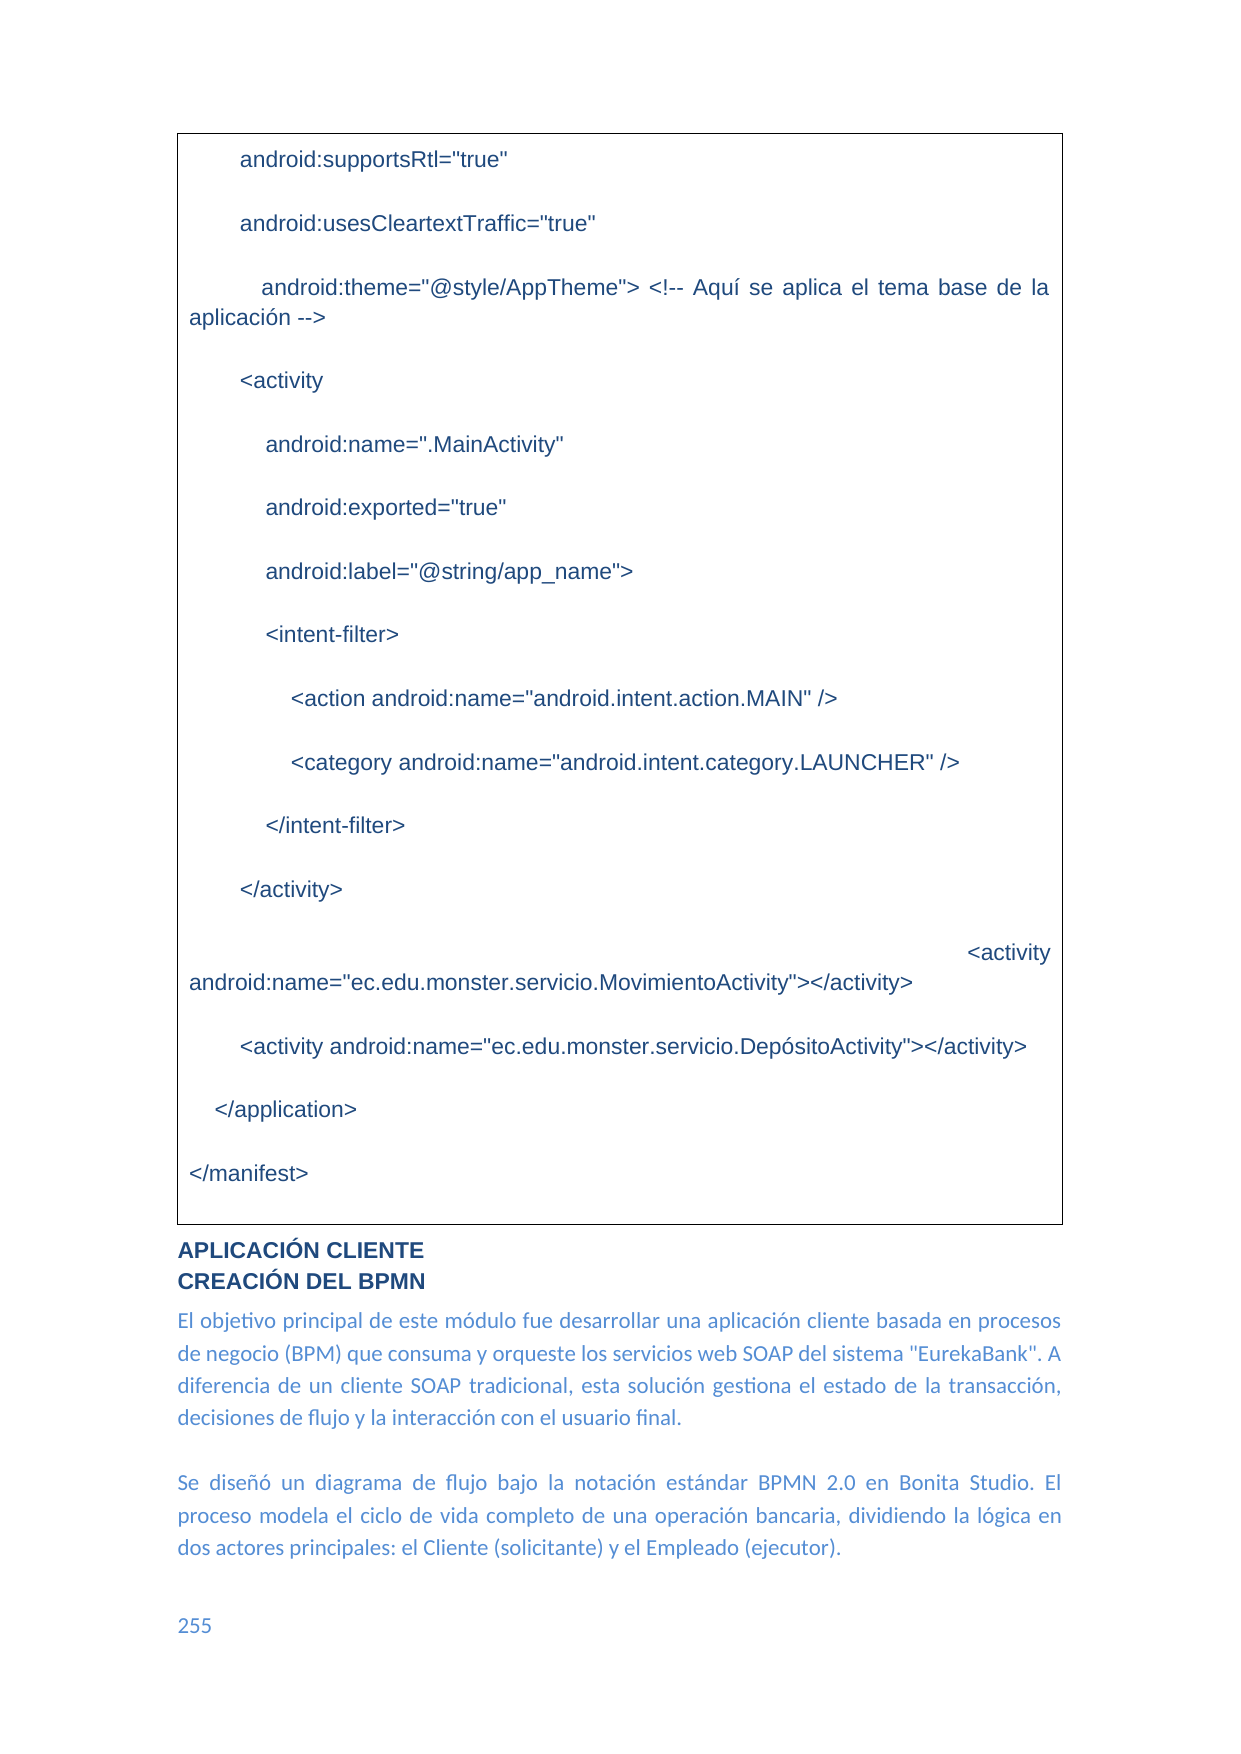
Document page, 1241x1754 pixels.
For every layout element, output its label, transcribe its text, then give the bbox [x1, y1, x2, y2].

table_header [178, 134, 1062, 1223]
subtitle CREACIÓN DEL BPMN [177, 1268, 1063, 1294]
subtitle APLICACIÓN CLIENTE [177, 1237, 1063, 1263]
text Se diseñó un diagrama de flujo bajo la notación estándar BPMN 2.0 en Bonita Studio. El proceso modela el ciclo de vida completo de una operación bancaria, dividiendo la lógica en dos actores principales: el Cliente (solicitante) y el Empleado (ejecutor). [177, 1468, 1063, 1561]
text El objetivo principal de este módulo fue desarrollar una aplicación cliente basada en procesos de negocio (BPM) que consuma y orqueste los servicios web SOAP del sistema "EurekaBank". A diferencia de un cliente SOAP tradicional, esta solución gestiona el estado de la transacción, decisiones de flujo y la interacción con el usuario final. [177, 1306, 1063, 1431]
